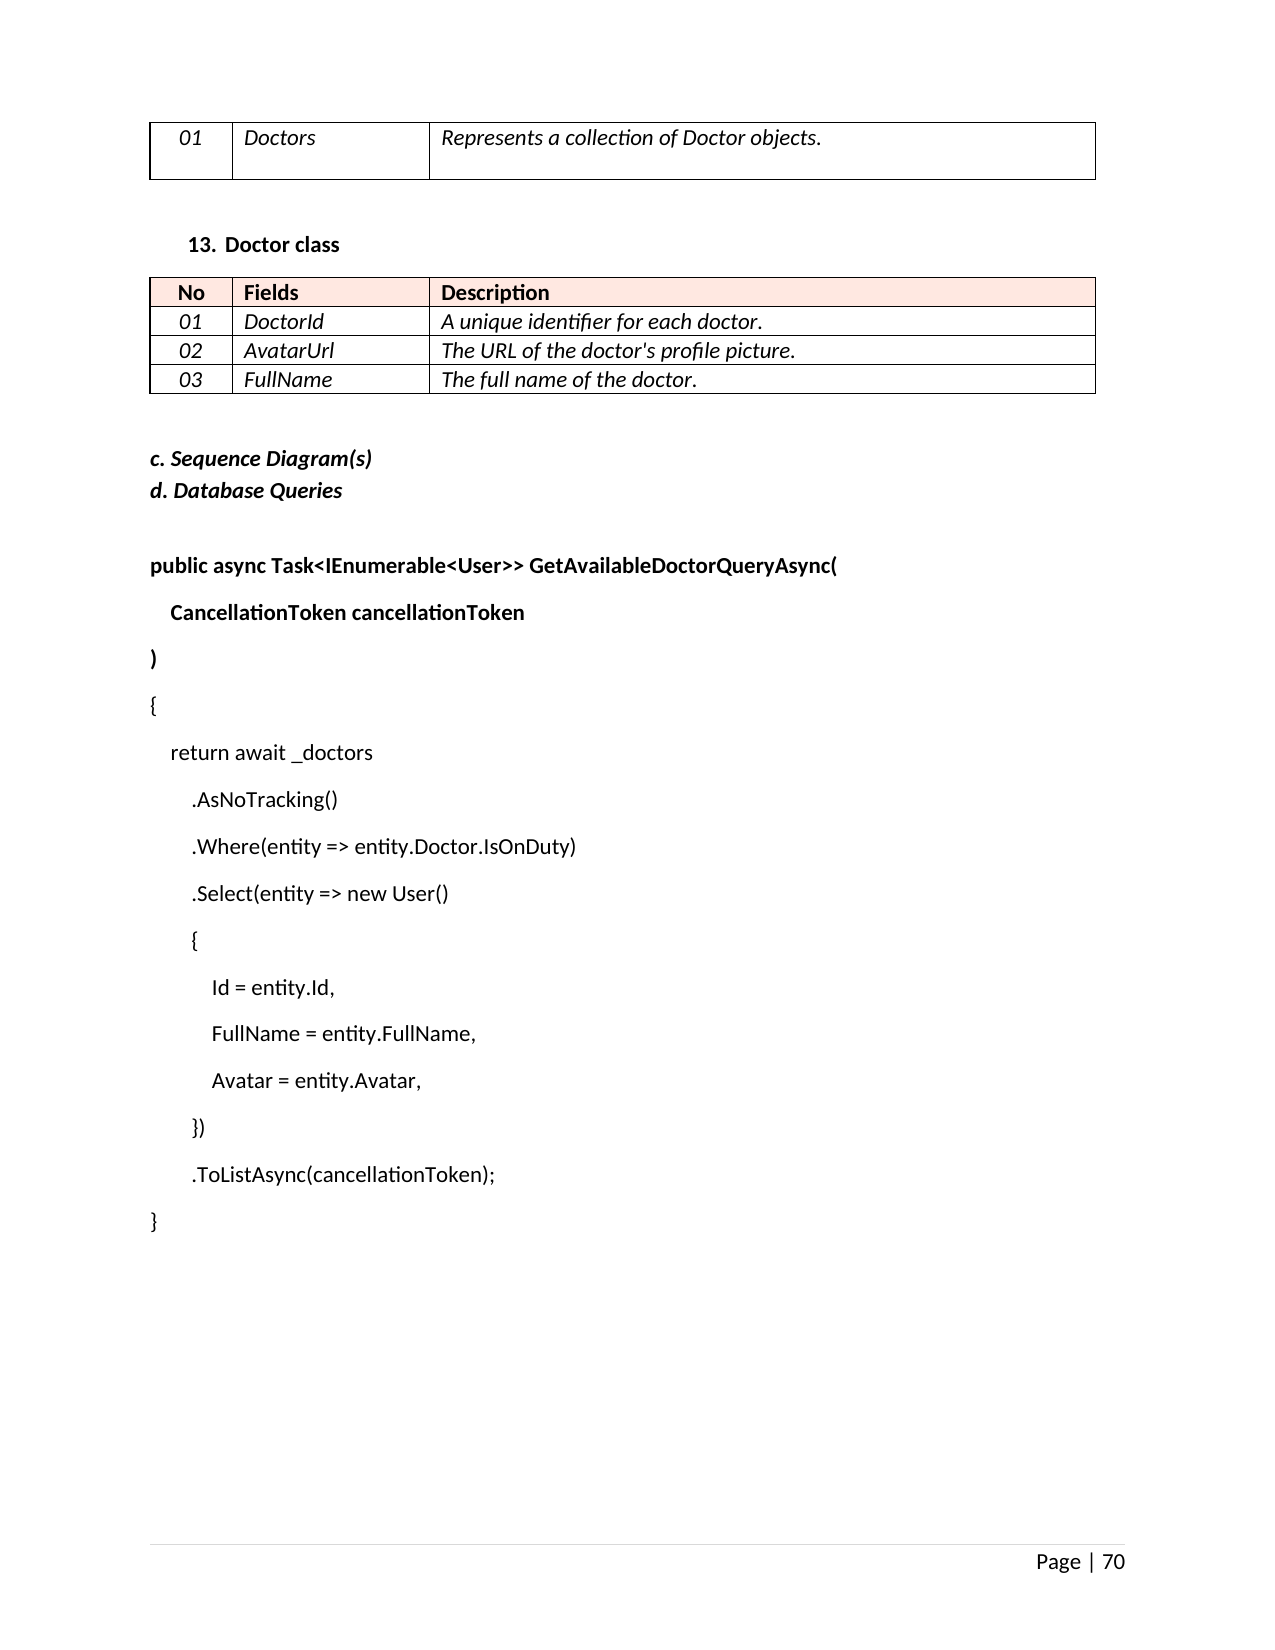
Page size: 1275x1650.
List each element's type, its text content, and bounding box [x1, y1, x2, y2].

text .Where(entity => entity.Doctor.IsOnDuty) [150, 832, 1125, 860]
text FullName = entity.FullName, [150, 1019, 1125, 1048]
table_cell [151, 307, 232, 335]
text public async Task<IEnumerable<User>> GetAvailableDoctorQueryAsync( [150, 551, 1125, 579]
text Avatar = entity.Avatar, [150, 1066, 1125, 1094]
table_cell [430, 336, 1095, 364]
text .Select(entity => new User() [150, 879, 1125, 907]
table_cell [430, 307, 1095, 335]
list Doctor class [187, 230, 1125, 258]
text .AsNoTracking() [150, 785, 1125, 813]
text }) [150, 1113, 1125, 1141]
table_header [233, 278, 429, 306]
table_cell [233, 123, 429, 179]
subtitle d. Database Queries [150, 476, 1125, 504]
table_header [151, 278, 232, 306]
text Id = entity.Id, [150, 973, 1125, 1001]
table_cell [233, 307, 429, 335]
text .ToListAsync(cancellationToken); [150, 1160, 1125, 1188]
text { [150, 926, 1125, 954]
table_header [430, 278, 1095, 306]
text return await _doctors [150, 738, 1125, 766]
text ) [150, 644, 1125, 673]
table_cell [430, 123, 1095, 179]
subtitle c. Sequence Diagram(s) [150, 444, 1125, 472]
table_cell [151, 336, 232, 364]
text } [150, 1207, 1125, 1235]
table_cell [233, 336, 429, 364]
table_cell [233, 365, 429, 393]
text CancellationToken cancellationToken [150, 598, 1125, 626]
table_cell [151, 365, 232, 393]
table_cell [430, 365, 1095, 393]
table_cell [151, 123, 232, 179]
text { [150, 691, 1125, 719]
